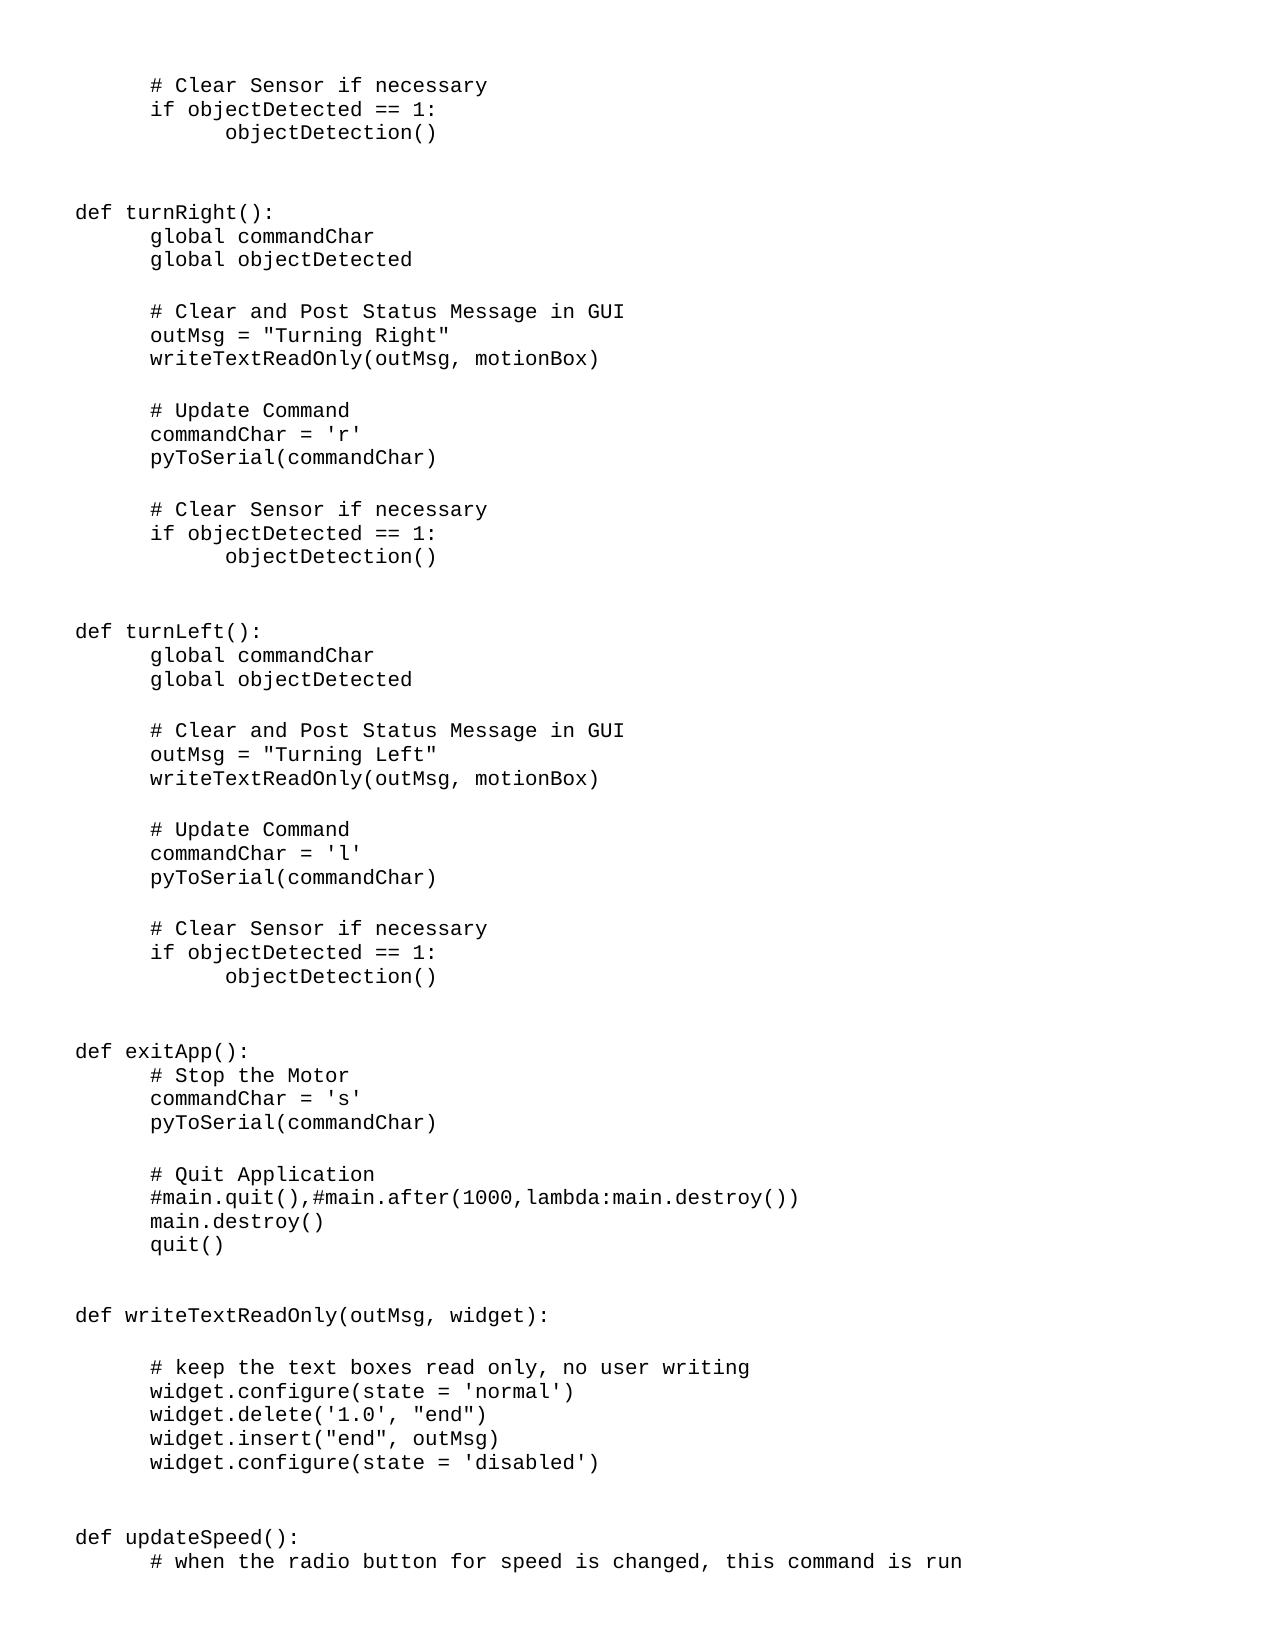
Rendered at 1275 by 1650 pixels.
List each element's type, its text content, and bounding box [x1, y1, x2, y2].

text global commandChar [75, 226, 1200, 249]
text outMsg = "Turning Right" [75, 324, 1200, 348]
text if objectDetected == 1: [75, 522, 1200, 546]
text # Clear and Post Status Message in GUI [75, 301, 1200, 324]
text global objectDetected [75, 669, 1200, 692]
text commandChar = 'l' [75, 843, 1200, 867]
text pyToSerial(commandChar) [75, 1112, 1200, 1136]
text widget.delete('1.0', "end") [75, 1404, 1200, 1428]
text # Update Command [75, 819, 1200, 843]
text # Stop the Motor [75, 1064, 1200, 1088]
text def writeTextReadOnly(outMsg, widget): [75, 1305, 1200, 1329]
text outMsg = "Turning Left" [75, 744, 1200, 768]
text objectDetection() [75, 546, 1200, 570]
text # Quit Application [75, 1163, 1200, 1187]
text objectDetection() [75, 122, 1200, 146]
text if objectDetected == 1: [75, 942, 1200, 966]
text def turnRight(): [75, 202, 1200, 226]
text global objectDetected [75, 249, 1200, 273]
text widget.configure(state = 'normal') [75, 1381, 1200, 1404]
text #main.quit(),#main.after(1000,lambda:main.destroy()) [75, 1187, 1200, 1211]
text # Update Command [75, 400, 1200, 423]
text def turnLeft(): [75, 621, 1200, 645]
text global commandChar [75, 645, 1200, 669]
text # keep the text boxes read only, no user writing [75, 1357, 1200, 1381]
text writeTextReadOnly(outMsg, motionBox) [75, 768, 1200, 791]
text # Clear Sensor if necessary [75, 499, 1200, 522]
text quit() [75, 1234, 1200, 1258]
text widget.configure(state = 'disabled') [75, 1452, 1200, 1475]
text main.destroy() [75, 1211, 1200, 1234]
text # when the radio button for speed is changed, this command is run [75, 1551, 1200, 1574]
text # Clear Sensor if necessary [75, 75, 1200, 99]
text def updateSpeed(): [75, 1527, 1200, 1551]
text commandChar = 'r' [75, 423, 1200, 447]
text commandChar = 's' [75, 1088, 1200, 1112]
text pyToSerial(commandChar) [75, 447, 1200, 471]
text writeTextReadOnly(outMsg, motionBox) [75, 348, 1200, 372]
text if objectDetected == 1: [75, 99, 1200, 122]
text def exitApp(): [75, 1041, 1200, 1064]
text # Clear and Post Status Message in GUI [75, 720, 1200, 744]
text widget.insert("end", outMsg) [75, 1428, 1200, 1452]
text # Clear Sensor if necessary [75, 918, 1200, 942]
text pyToSerial(commandChar) [75, 867, 1200, 890]
text objectDetection() [75, 966, 1200, 989]
